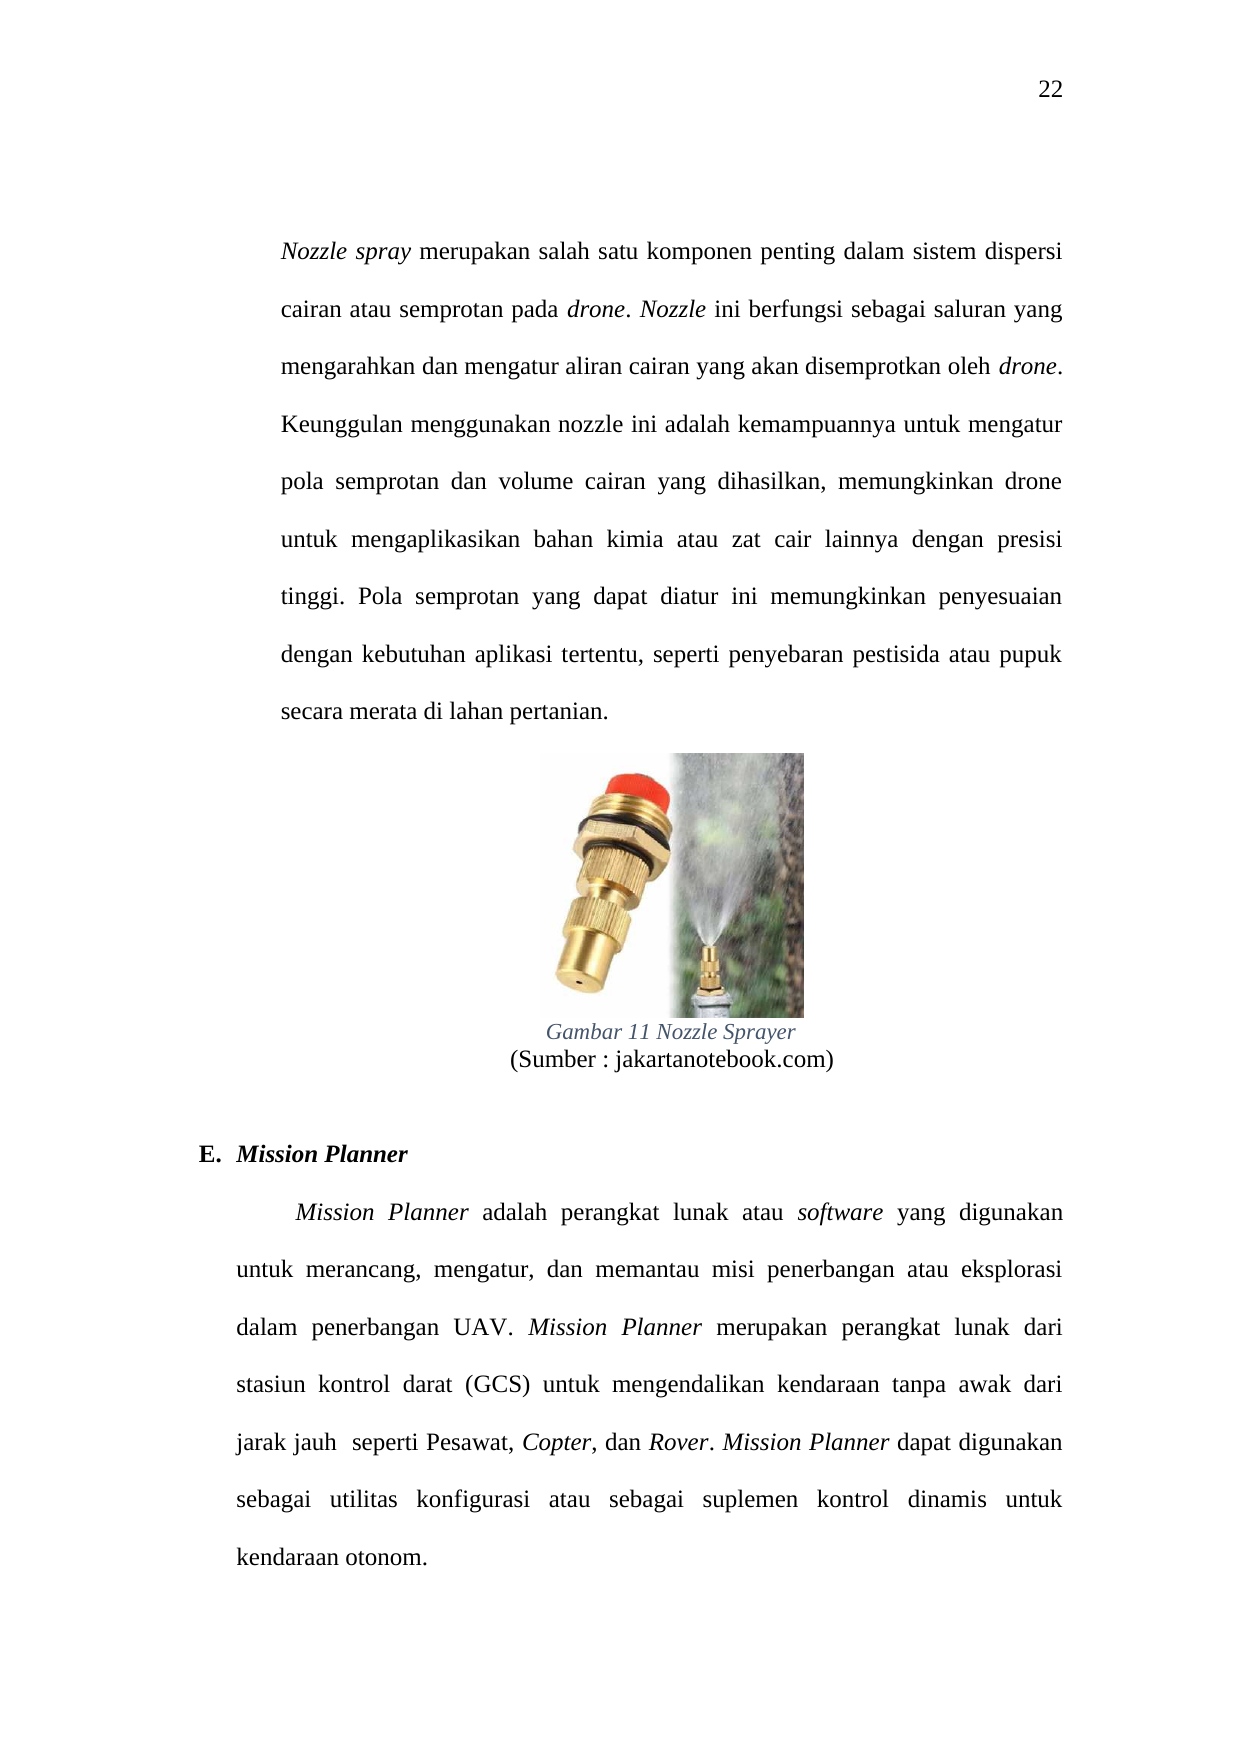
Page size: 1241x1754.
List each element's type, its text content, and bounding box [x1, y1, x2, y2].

subtitle Mission Planner [199, 1139, 1063, 1168]
list Nozzle spray merupakan salah satu komponen penting dalam sistem dispersi cairan atau semprotan pada drone. Nozzle ini berfungsi sebagai saluran yang mengarahkan dan mengatur aliran cairan yang akan disemprotkan oleh drone. Keunggulan menggunakan nozzle ini adalah kemampuannya untuk mengatur pola semprotan dan volume cairan yang dihasilkan, memungkinkan drone untuk mengaplikasikan bahan kimia atau zat cair lainnya dengan presisi tinggi. Pola semprotan yang dapat diatur ini memungkinkan penyesuaian dengan kebutuhan aplikasi tertentu, seperti penyebaran pestisida atau pupuk secara merata di lahan pertanian. [281, 236, 1063, 725]
text (Sumber : jakartanotebook.com) [281, 1044, 1063, 1073]
text Gambar Nozzle Sprayer [281, 1018, 1063, 1044]
picture [539, 753, 804, 1018]
list Mission Planner adalah perangkat lunak atau software yang digunakan untuk merancang, mengatur, dan memantau misi penerbangan atau eksplorasi dalam penerbangan UAV. Mission Planner merupakan perangkat lunak dari stasiun kontrol darat (GCS) untuk mengendalikan kendaraan tanpa awak dari jarak jauh seperti Pesawat, Copter, dan Rover. Mission Planner dapat digunakan sebagai utilitas konfigurasi atau sebagai suplemen kontrol dinamis untuk kendaraan otonom. [236, 1197, 1063, 1571]
